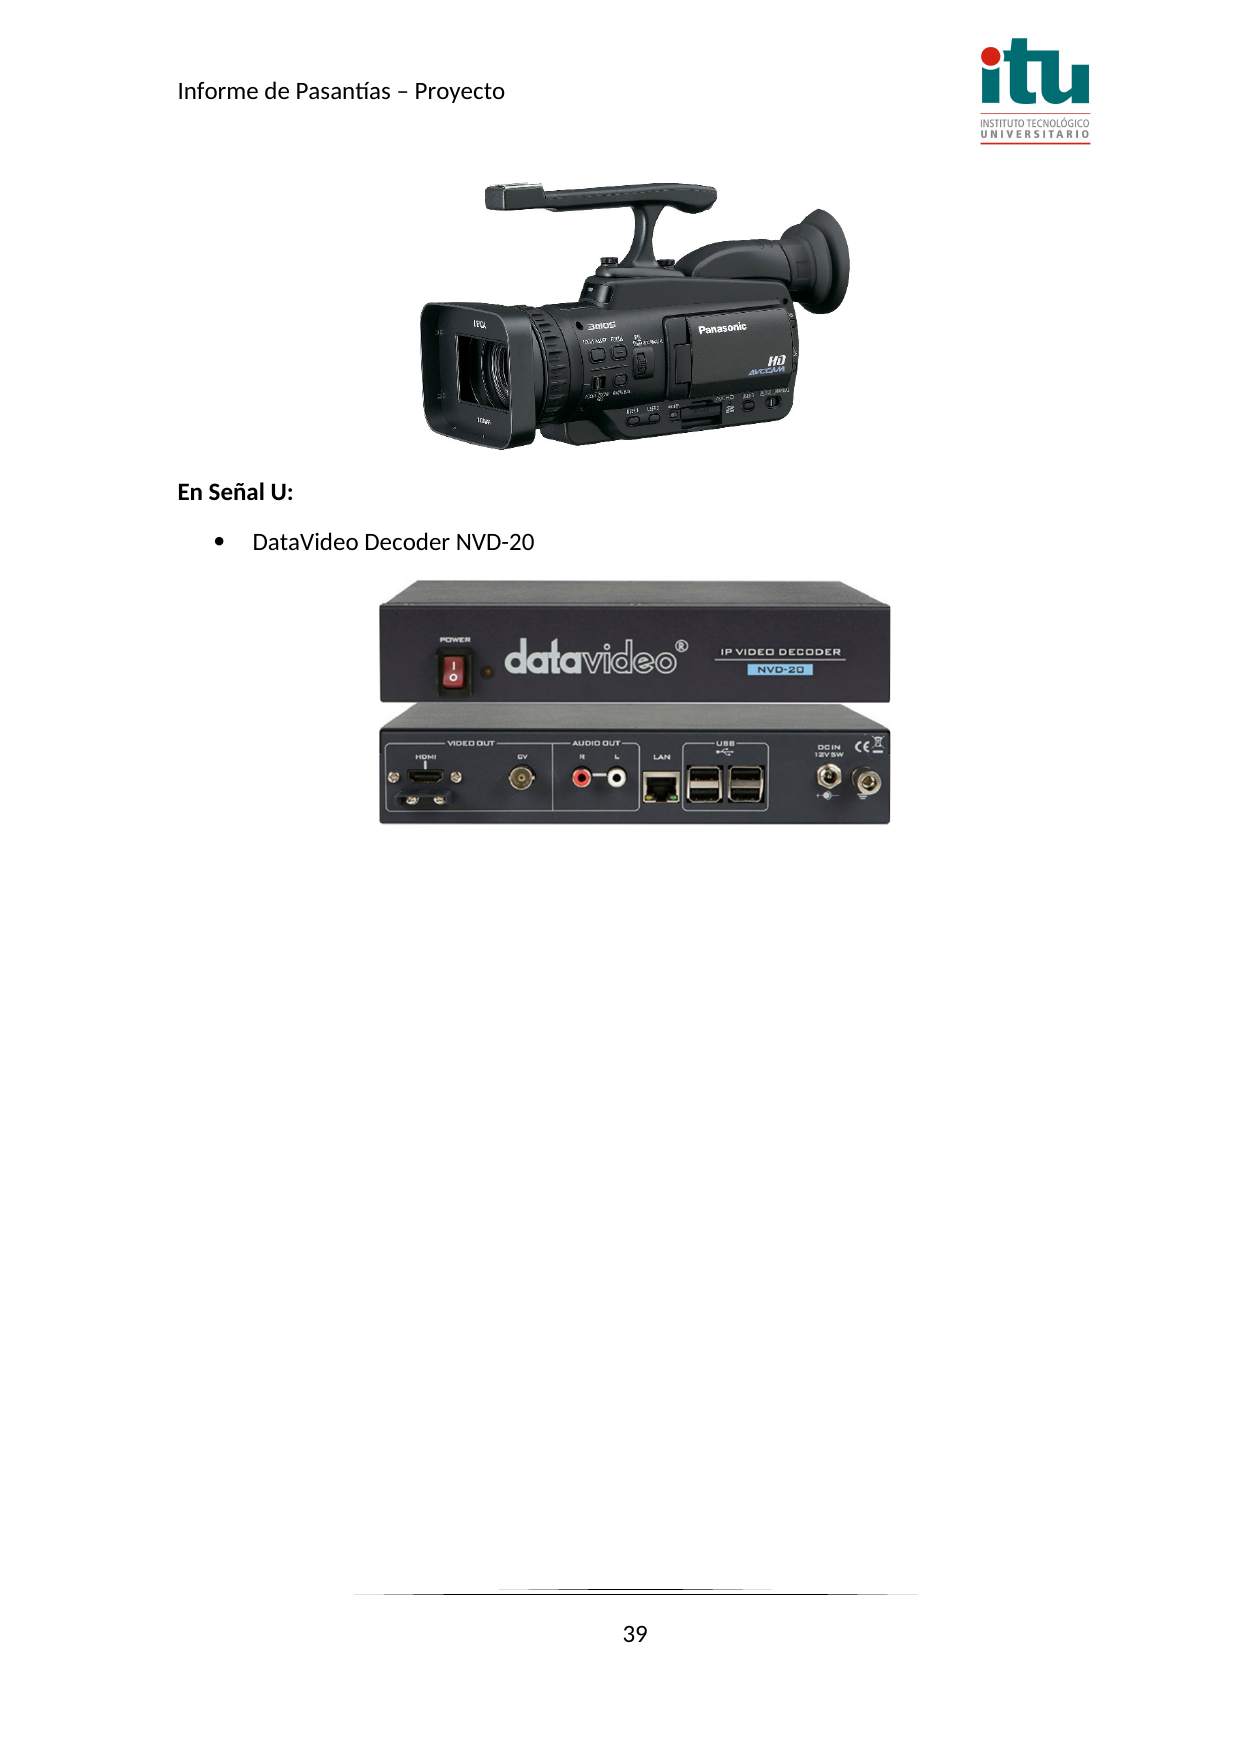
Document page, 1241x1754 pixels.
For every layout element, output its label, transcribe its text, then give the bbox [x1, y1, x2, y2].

picture [977, 35, 1093, 147]
text En Señal U: [177, 476, 1092, 507]
picture [379, 575, 891, 829]
list DataVideo Decoder NVD-20 [215, 526, 1092, 556]
picture [418, 177, 851, 458]
